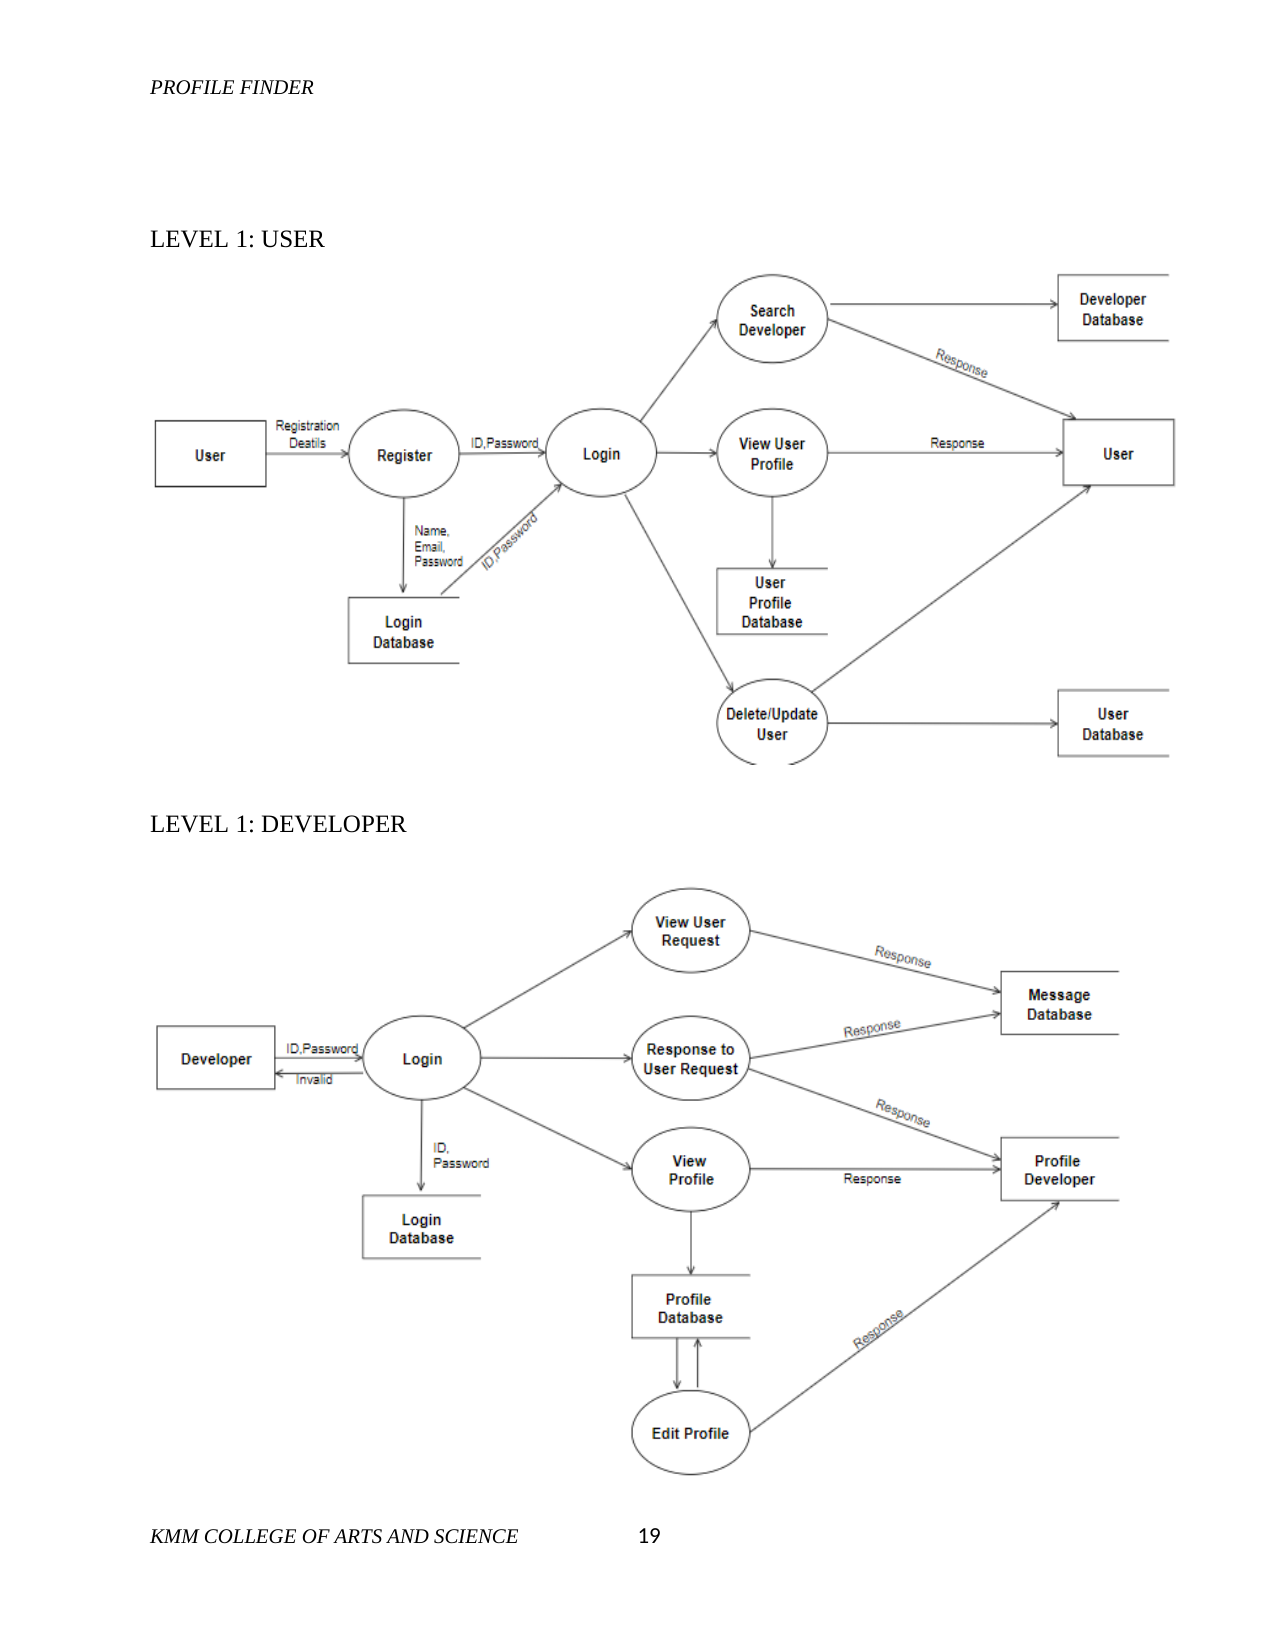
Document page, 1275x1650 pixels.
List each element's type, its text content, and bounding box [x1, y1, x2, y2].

picture [150, 267, 1178, 765]
text LEVEL 1: DEVELOPER [150, 809, 1125, 838]
picture [150, 883, 1125, 1481]
text LEVEL 1: USER [150, 224, 1125, 253]
